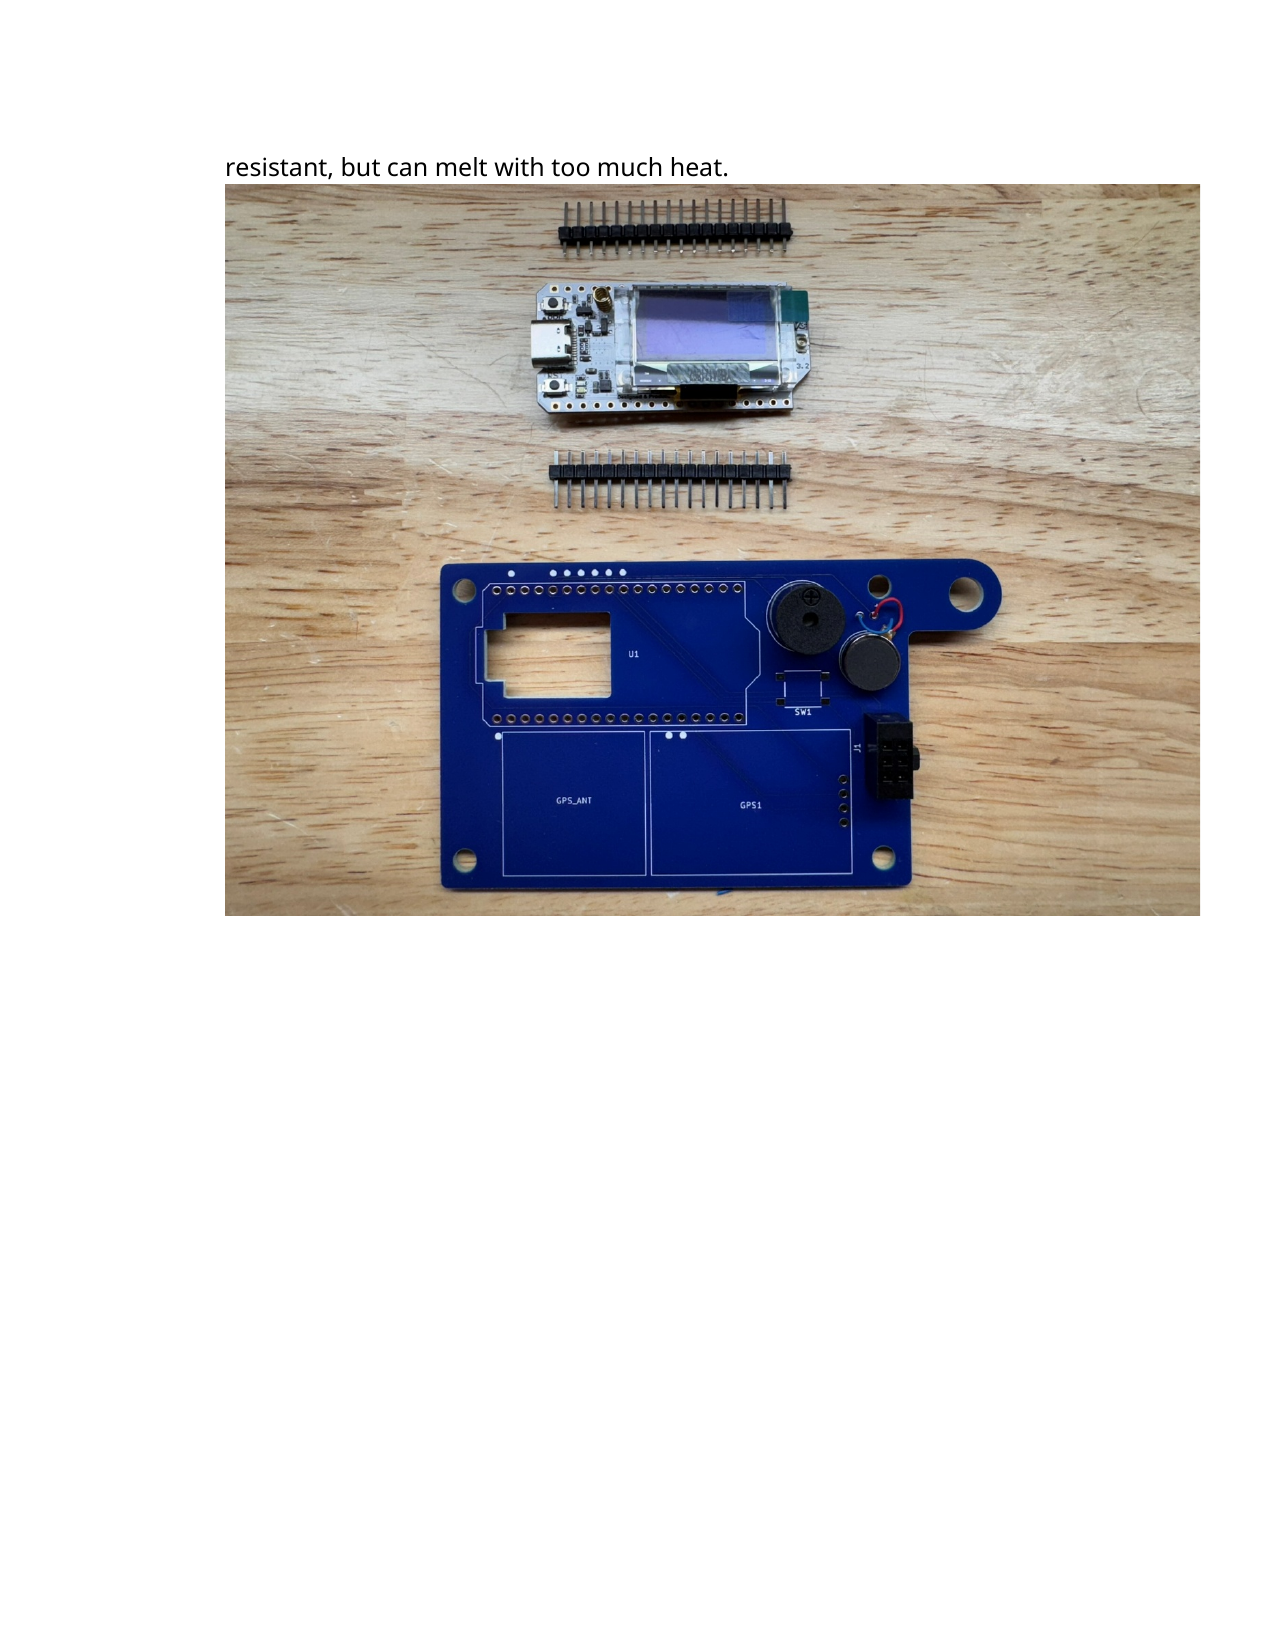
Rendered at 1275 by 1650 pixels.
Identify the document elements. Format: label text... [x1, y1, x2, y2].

picture [225, 184, 1200, 916]
